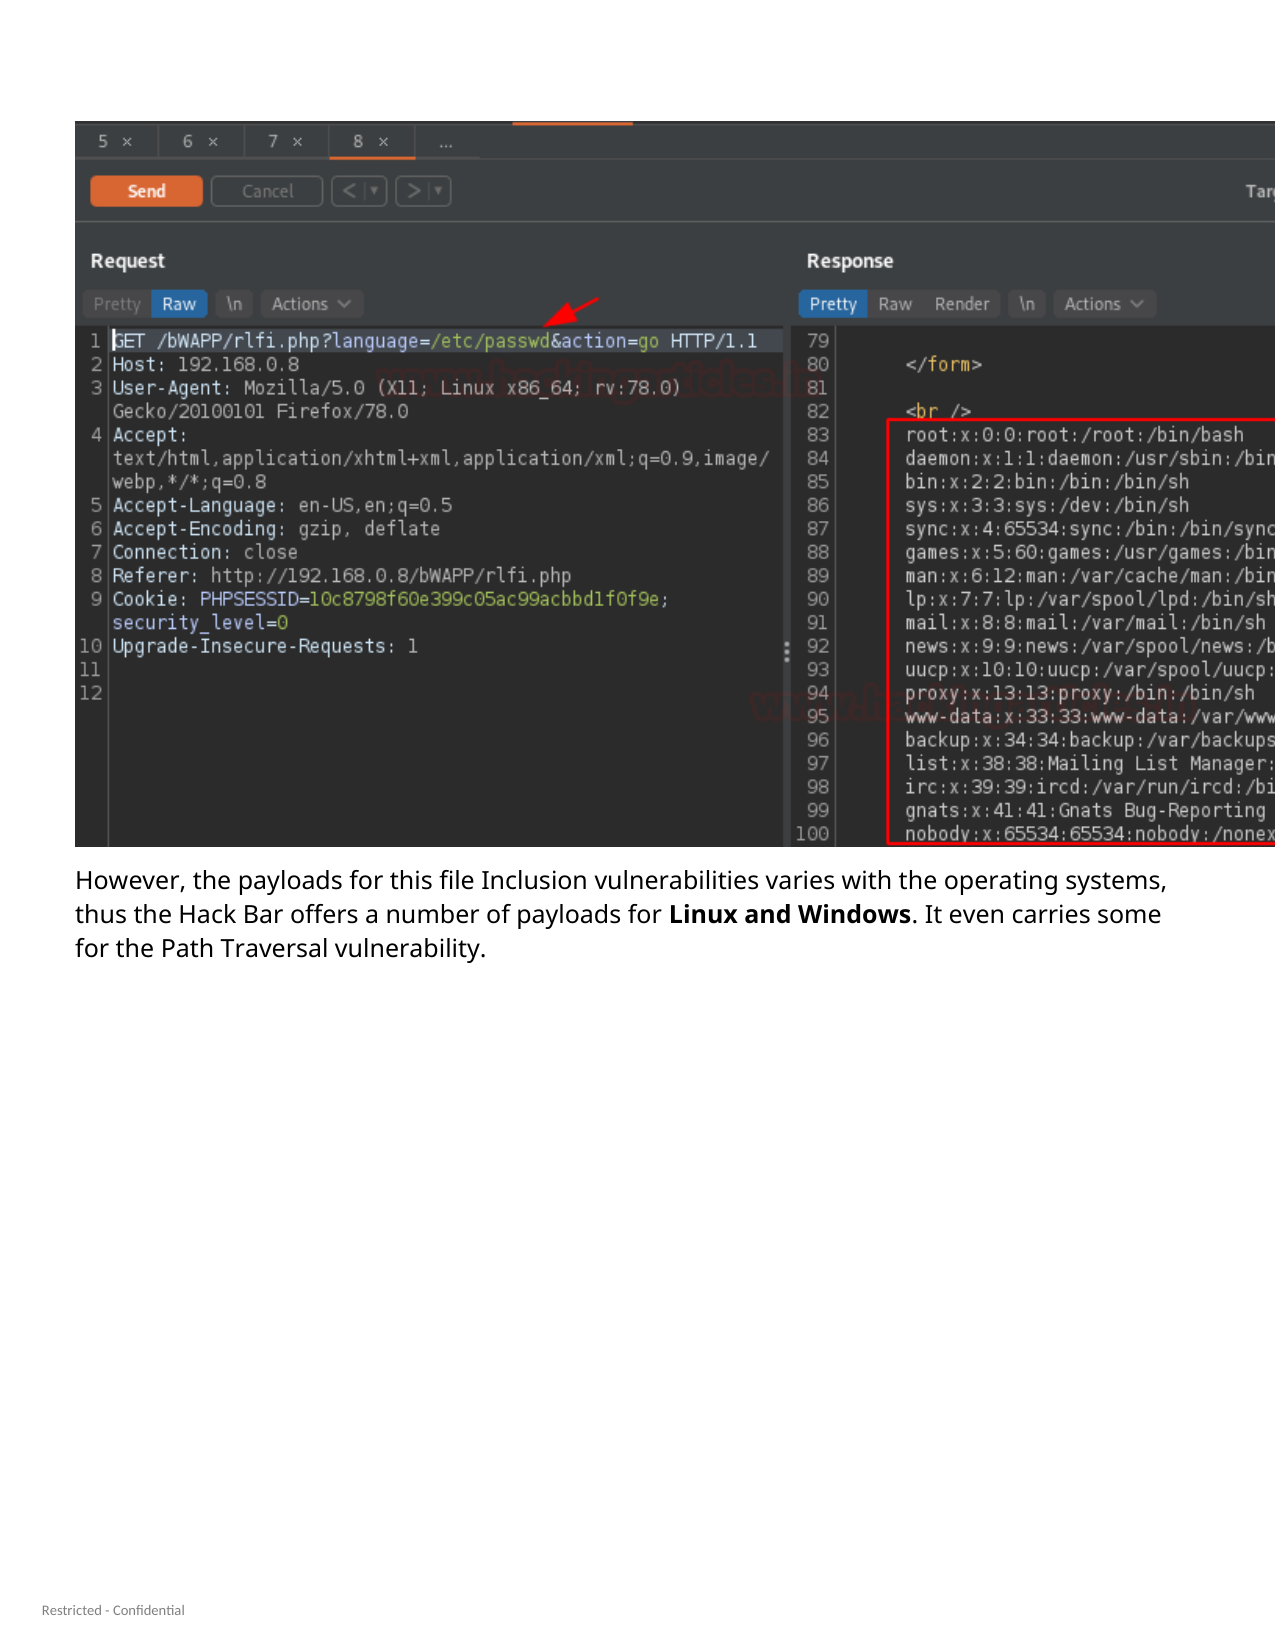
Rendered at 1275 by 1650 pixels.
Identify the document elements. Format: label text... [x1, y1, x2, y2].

text However, the payloads for this file Inclusion vulnerabilities varies with the operating systems, thus the Hack Bar offers a number of payloads for Linux and Windows. It even carries some for the Path Traversal vulnerability. [75, 862, 1200, 964]
picture [75, 121, 1275, 847]
